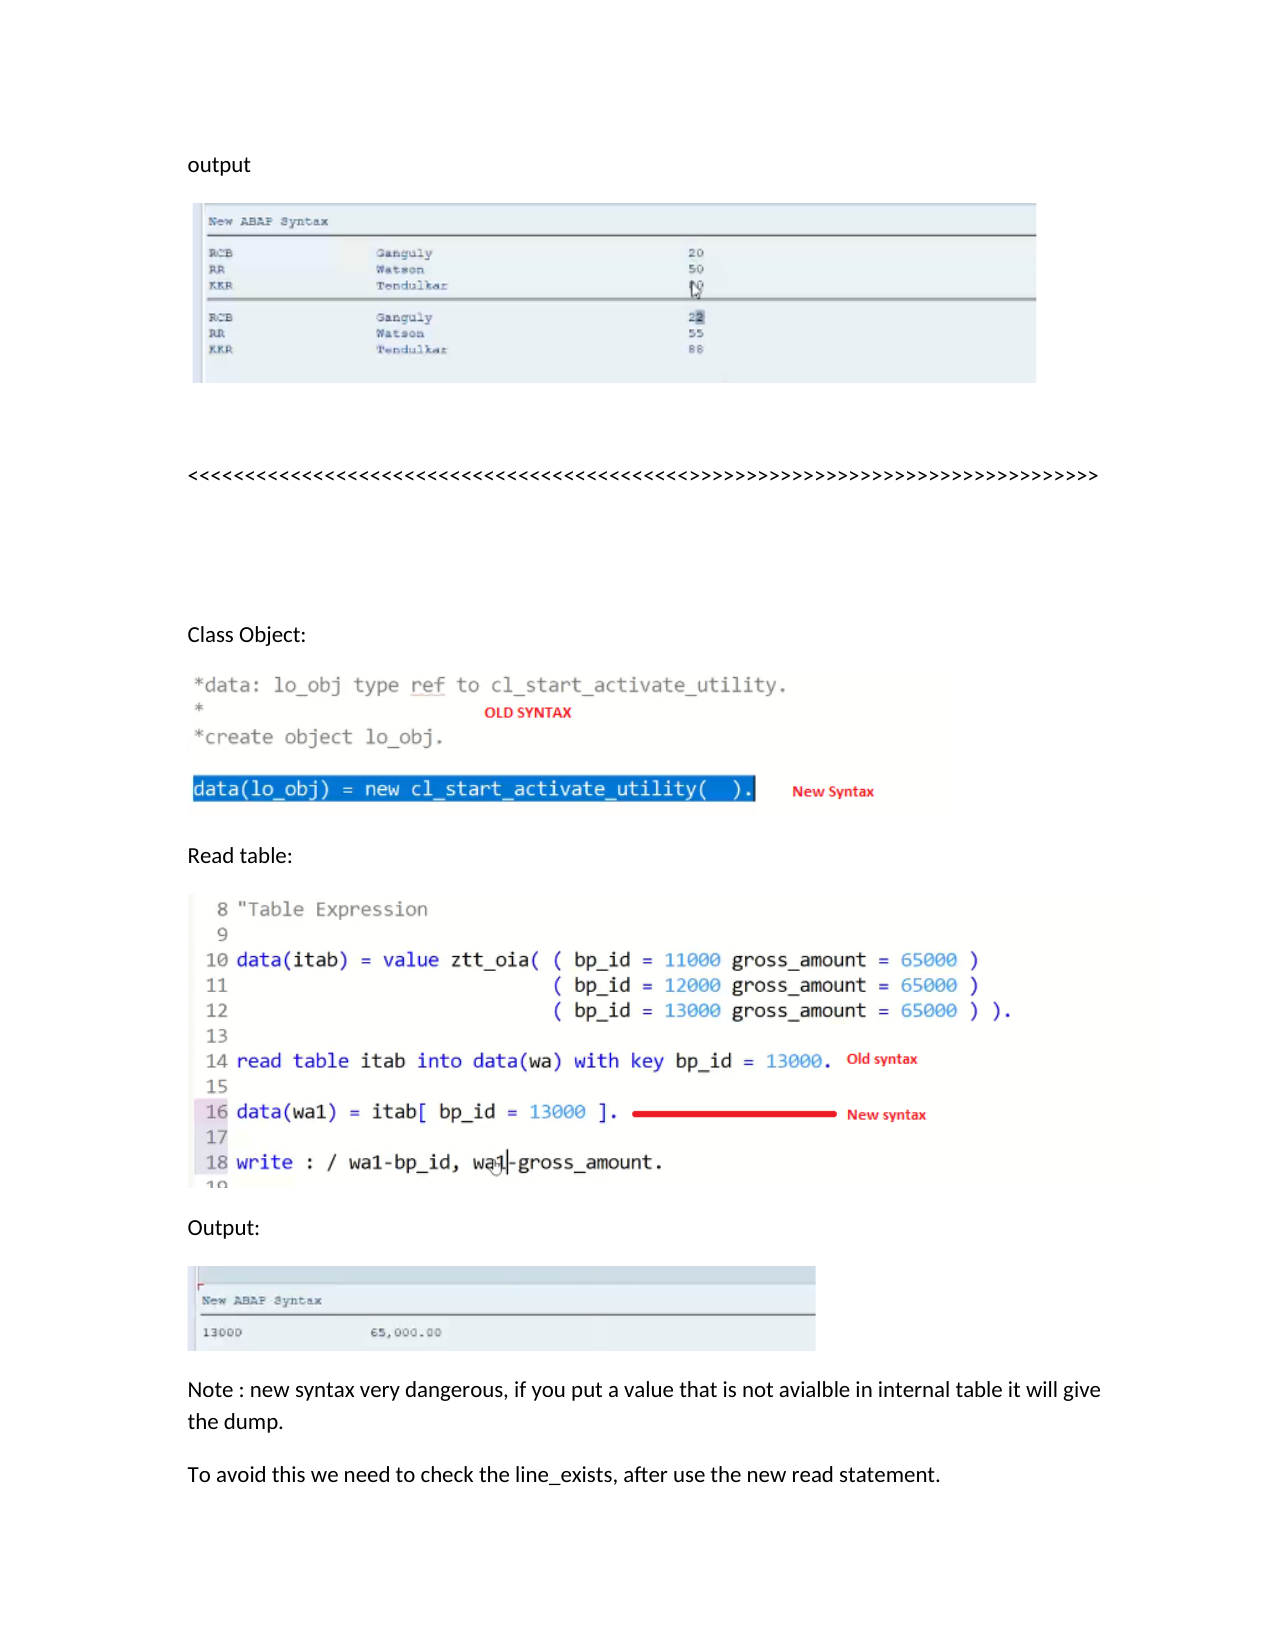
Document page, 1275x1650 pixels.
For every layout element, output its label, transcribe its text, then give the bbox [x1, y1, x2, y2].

text output [187, 150, 1125, 178]
picture [192, 203, 1037, 383]
text <<<<<<<<<<<<<<<<<<<<<<<<<<<<<<<<<<<<<<<<<<<<>>>>>>>>>>>>>>>>>>>>>>>>>>>>>>>>>>>> [187, 461, 1125, 489]
text Note : new syntax very dangerous, if you put a value that is not avialble in internal table it will give the dump. [187, 1375, 1125, 1436]
text Class Object: [187, 620, 1125, 648]
picture [187, 1266, 816, 1351]
picture [187, 894, 1162, 1188]
text Read table: [187, 841, 1125, 869]
text To avoid this we need to check the line_exists, after use the new read statement. [187, 1461, 1125, 1488]
text Output: [187, 1213, 1125, 1241]
picture [187, 672, 1163, 817]
